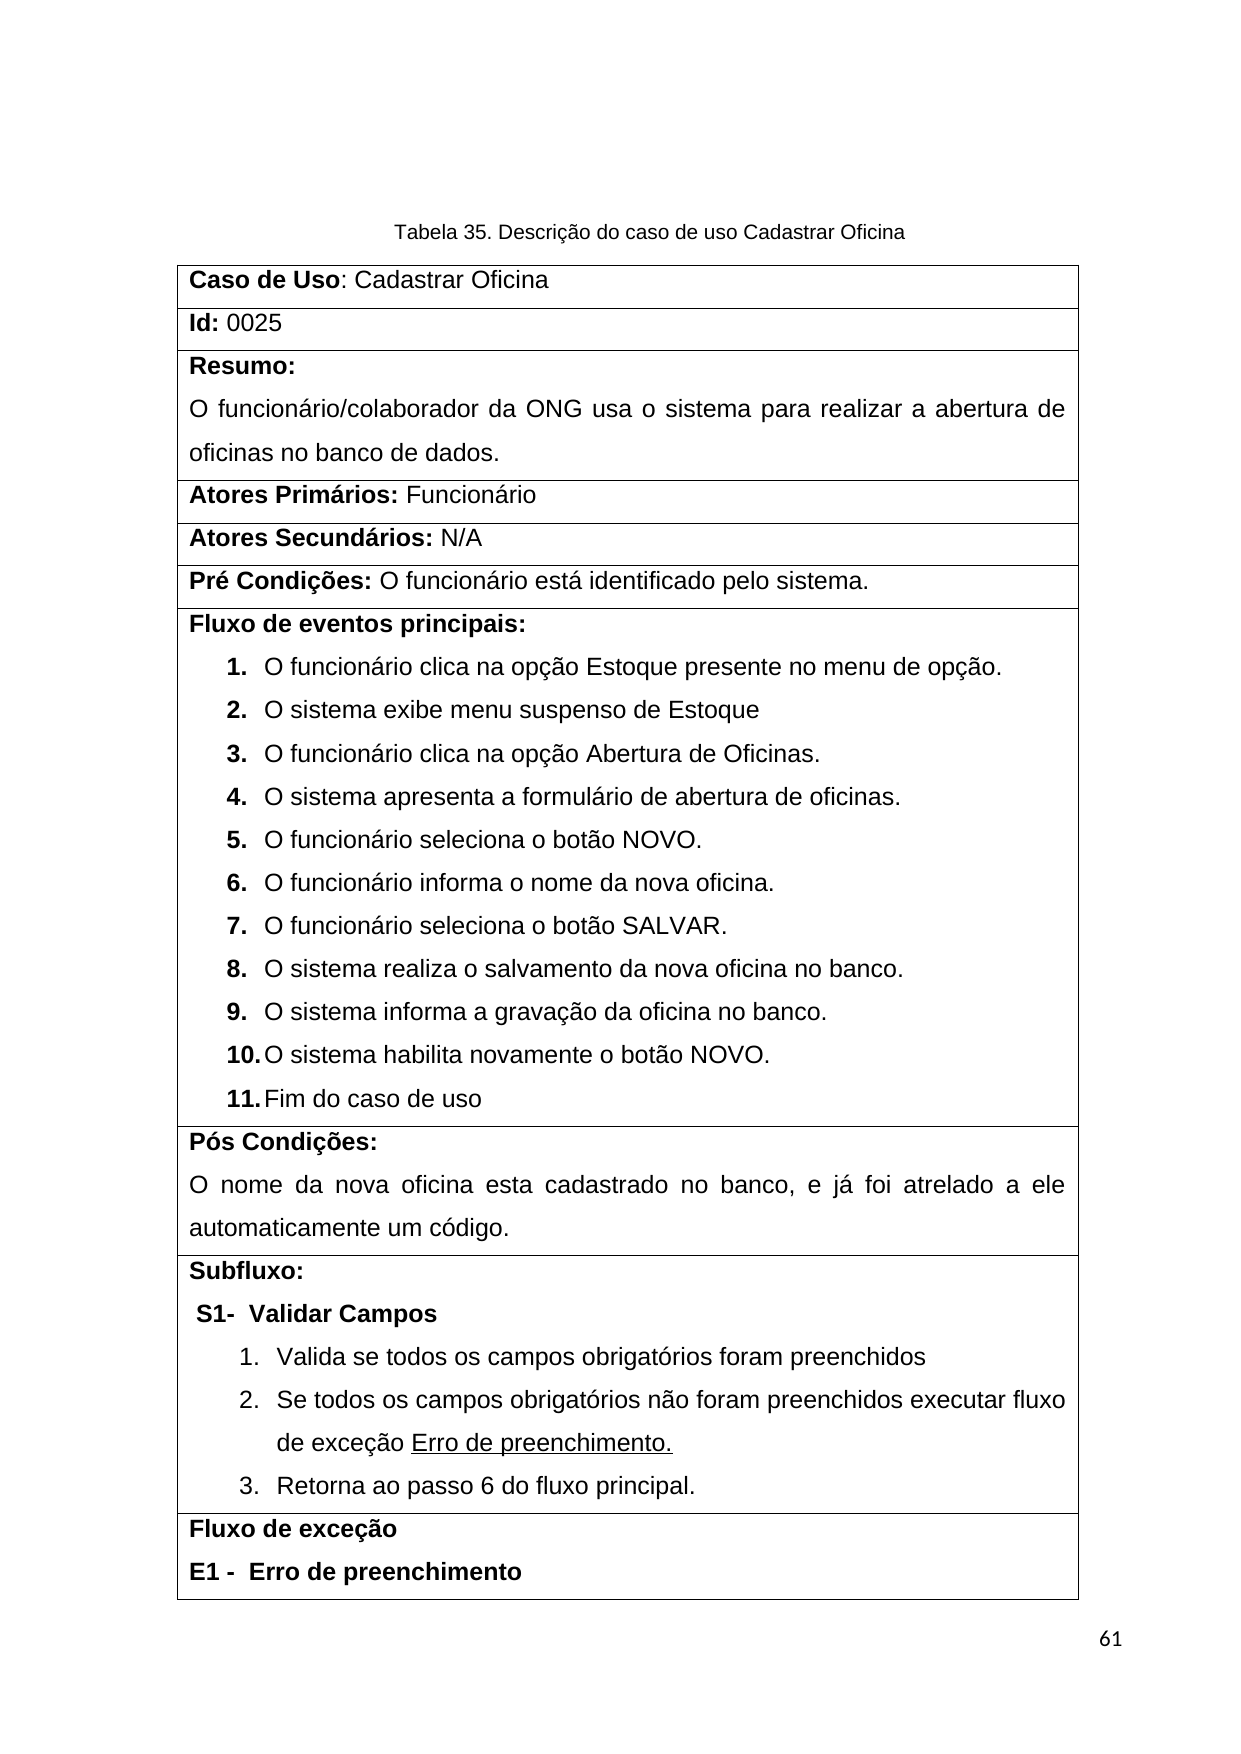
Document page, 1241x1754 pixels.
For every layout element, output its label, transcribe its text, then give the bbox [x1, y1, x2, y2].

table_cell Subfluxo: S1- Validar Campos Valida se todos os campos obrigatórios foram preenchidos Se todos os campos obrigatórios não foram preenchidos executar fluxo de exceção Erro de preenchimento. Retorna ao passo 6 do fluxo principal. [178, 1256, 1078, 1513]
table_header Caso de Uso: Cadastrar Oficina [178, 266, 1078, 307]
table_cell Fluxo de eventos principais: O funcionário clica na opção Estoque presente no menu de opção. O sistema exibe menu suspenso de Estoque O funcionário clica na opção Abertura de Oficinas. O sistema apresenta a formulário de abertura de oficinas. O funcionário seleciona o botão NOVO. O funcionário informa o nome da nova oficina. O funcionário seleciona o botão SALVAR. O sistema realiza o salvamento da nova oficina no banco. O sistema informa a gravação da oficina no banco. O sistema habilita novamente o botão NOVO. Fim do caso de uso [178, 609, 1078, 1126]
table_cell Pré Condições: O funcionário está identificado pelo sistema. [178, 566, 1078, 608]
table_cell Atores Secundários: N/A [178, 524, 1078, 565]
table_cell Atores Primários: Funcionário [178, 481, 1078, 522]
table_cell Id: 0025 [178, 309, 1078, 350]
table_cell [178, 1514, 1078, 1599]
table_cell Resumo: O funcionário/colaborador da ONG usa o sistema para realizar a abertura de oficinas no banco de dados. [178, 351, 1078, 479]
table_cell Pós Condições: O nome da nova oficina esta cadastrado no banco, e já foi atrelado a ele automaticamente um código. [178, 1127, 1078, 1255]
